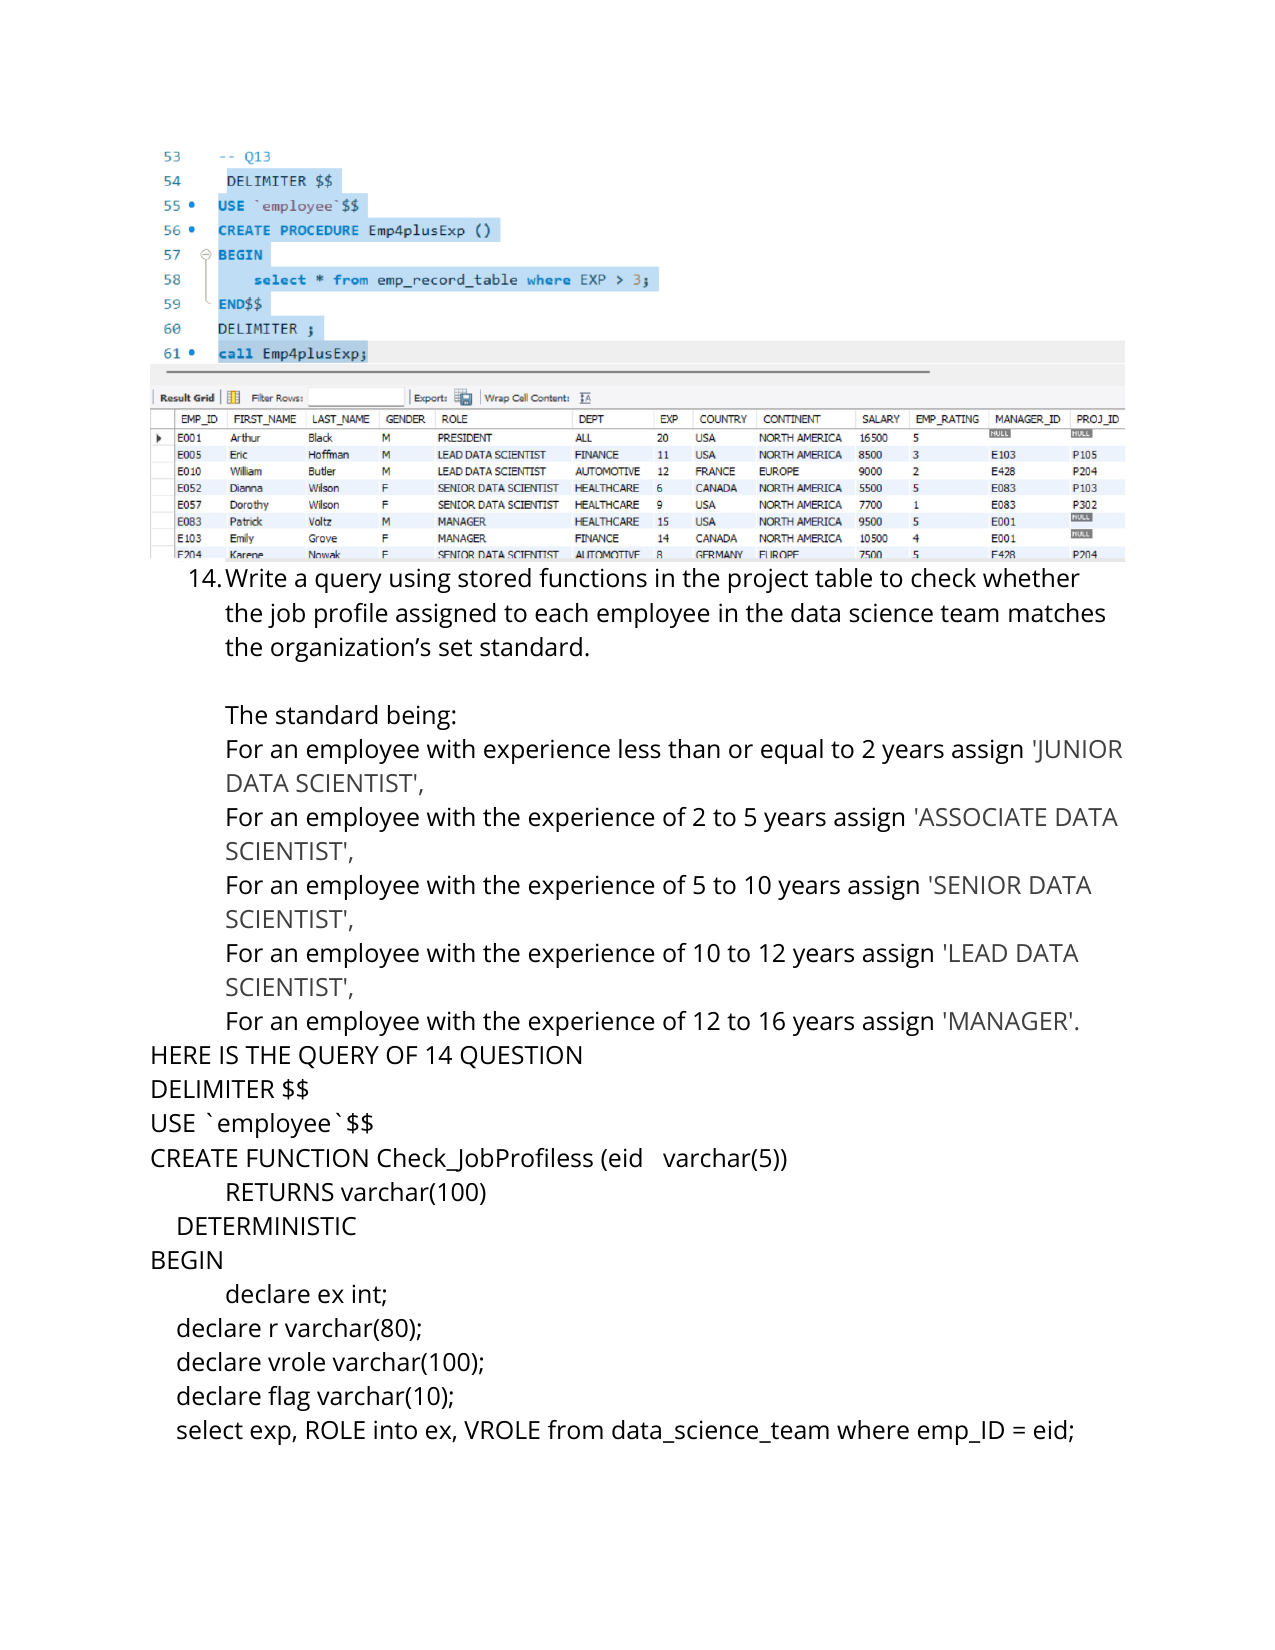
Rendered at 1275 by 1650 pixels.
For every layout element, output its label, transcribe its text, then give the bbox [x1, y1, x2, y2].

text For an employee with the experience of 2 to 5 years assign 'ASSOCIATE DATA SCIENTIST', [225, 799, 1125, 868]
text The standard being: [225, 697, 1125, 731]
text DELIMITER $$ [150, 1072, 1125, 1106]
text For an employee with the experience of 10 to 12 years assign 'LEAD DATA SCIENTIST', [225, 936, 1125, 1004]
text For an employee with the experience of 5 to 10 years assign 'SENIOR DATA SCIENTIST', [225, 868, 1125, 936]
text DETERMINISTIC [150, 1208, 1125, 1242]
picture [150, 150, 1125, 562]
text declare vrole varchar(100); [150, 1344, 1125, 1379]
text USE `employee`$$ [150, 1106, 1125, 1140]
list Write a query using stored functions in the project table to check whether the job profile assigned to each employee in the data science team matches the organization’s set standard. [187, 562, 1125, 663]
text declare flag varchar(10); [150, 1379, 1125, 1413]
text RETURNS varchar(100) [150, 1174, 1125, 1208]
text For an employee with the experience of 12 to 16 years assign 'MANAGER'. [225, 1004, 1125, 1038]
text CREATE FUNCTION Check_JobProfiless (eid varchar(5)) [150, 1140, 1125, 1174]
text declare ex int; [150, 1276, 1125, 1311]
text select exp, ROLE into ex, VROLE from data_science_team where emp_ID = eid; [150, 1413, 1125, 1447]
text BEGIN [150, 1242, 1125, 1276]
text For an employee with experience less than or equal to 2 years assign 'JUNIOR DATA SCIENTIST', [225, 731, 1125, 799]
text declare r varchar(80); [150, 1311, 1125, 1344]
text HERE IS THE QUERY OF 14 QUESTION [150, 1038, 1125, 1072]
